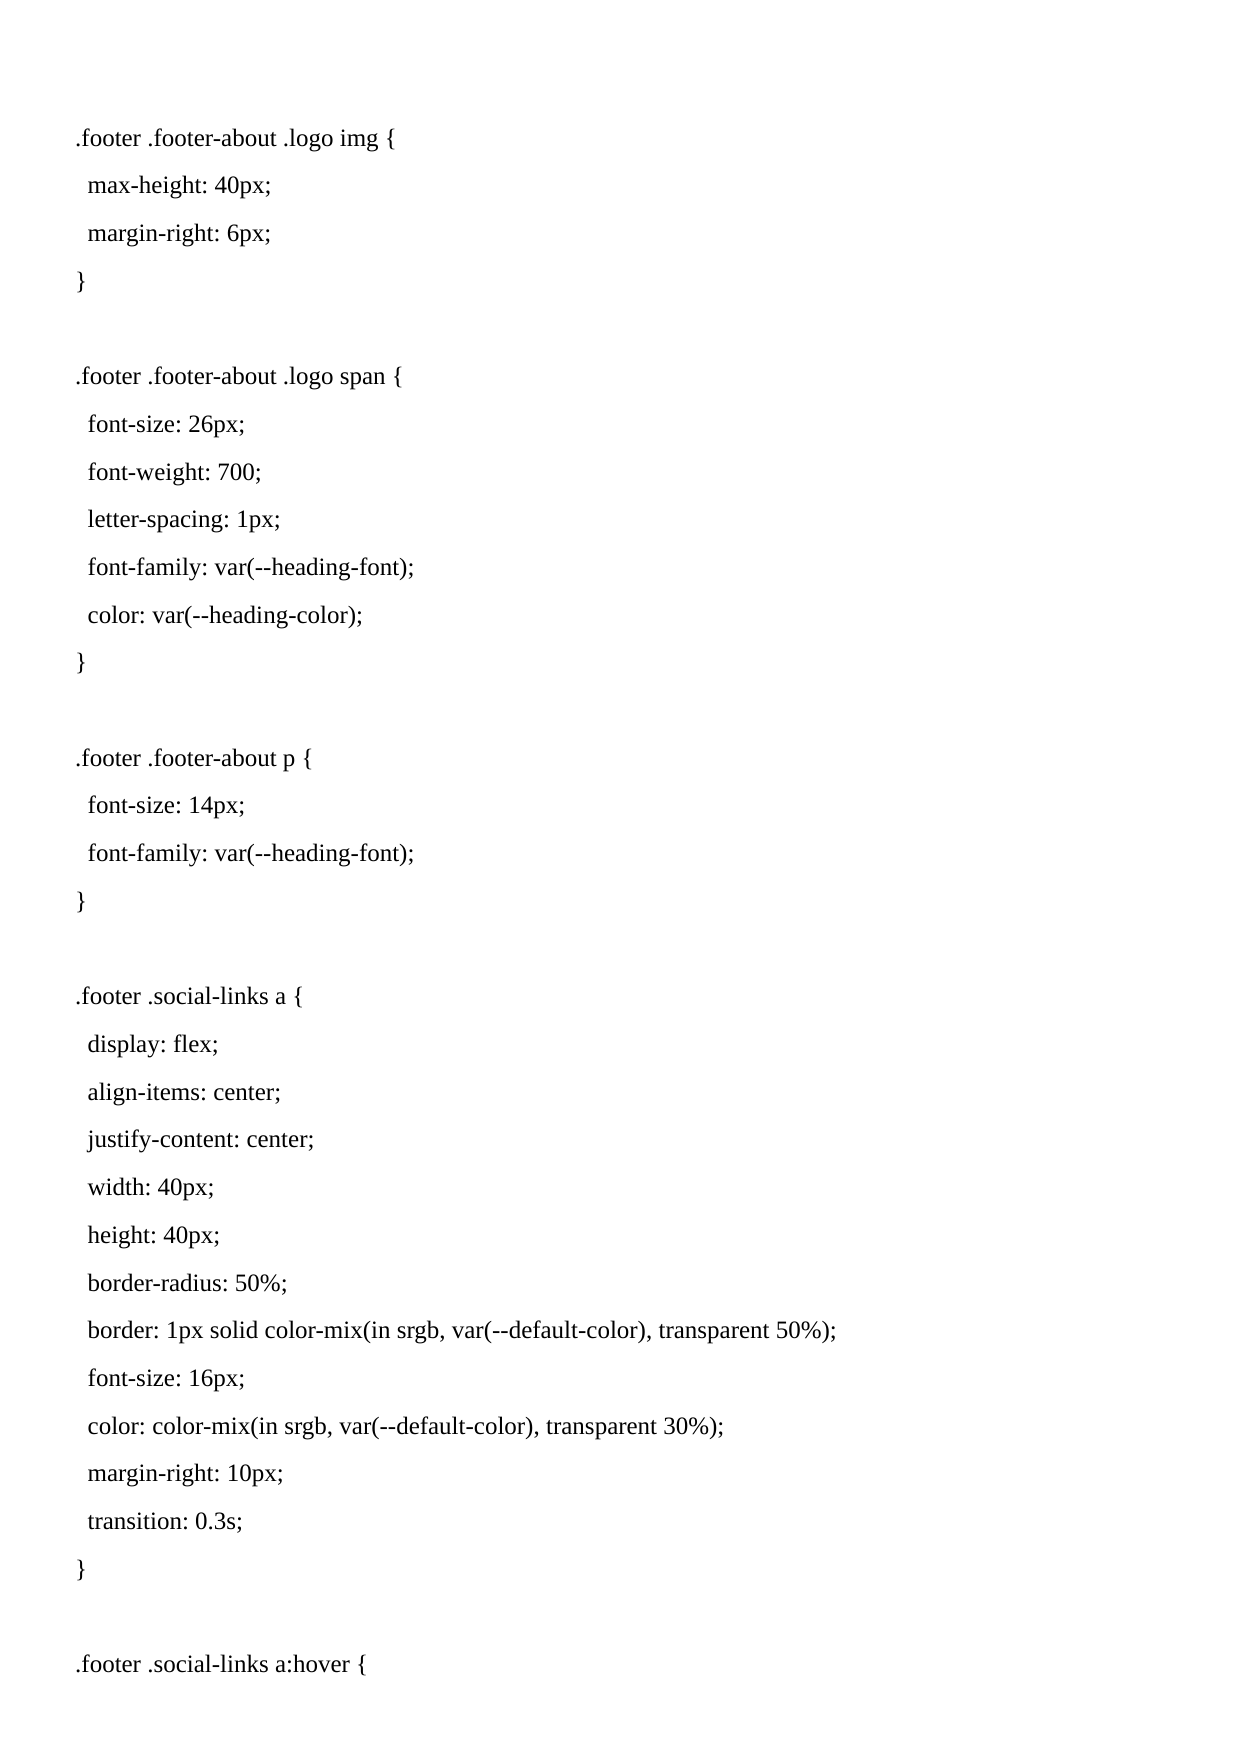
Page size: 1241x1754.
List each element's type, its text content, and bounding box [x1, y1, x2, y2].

text .footer .footer-about p { [75, 743, 1165, 772]
text } [75, 266, 1165, 294]
text color: color-mix(in srgb, var(--default-color), transparent 30%); [75, 1411, 1165, 1439]
text justify-content: center; [75, 1124, 1165, 1153]
text margin-right: 6px; [75, 218, 1165, 247]
text .footer .footer-about .logo span { [75, 361, 1165, 390]
text } [75, 1554, 1165, 1583]
text font-size: 14px; [75, 791, 1165, 819]
text max-height: 40px; [75, 170, 1165, 199]
text font-family: var(--heading-font); [75, 552, 1165, 581]
text font-size: 16px; [75, 1363, 1165, 1392]
text border-radius: 50%; [75, 1268, 1165, 1296]
text transition: 0.3s; [75, 1506, 1165, 1535]
text align-items: center; [75, 1077, 1165, 1106]
text font-family: var(--heading-font); [75, 838, 1165, 867]
text letter-spacing: 1px; [75, 504, 1165, 533]
text width: 40px; [75, 1172, 1165, 1201]
text display: flex; [75, 1029, 1165, 1058]
text .footer .footer-about .logo img { [75, 123, 1165, 151]
text } [75, 886, 1165, 915]
text .footer .social-links a { [75, 981, 1165, 1010]
text } [75, 647, 1165, 676]
text margin-right: 10px; [75, 1458, 1165, 1487]
text border: 1px solid color-mix(in srgb, var(--default-color), transparent 50%); [75, 1315, 1165, 1344]
text height: 40px; [75, 1220, 1165, 1249]
text font-weight: 700; [75, 457, 1165, 485]
text font-size: 26px; [75, 409, 1165, 438]
text color: var(--heading-color); [75, 600, 1165, 628]
text .footer .social-links a:hover { [75, 1649, 1165, 1678]
